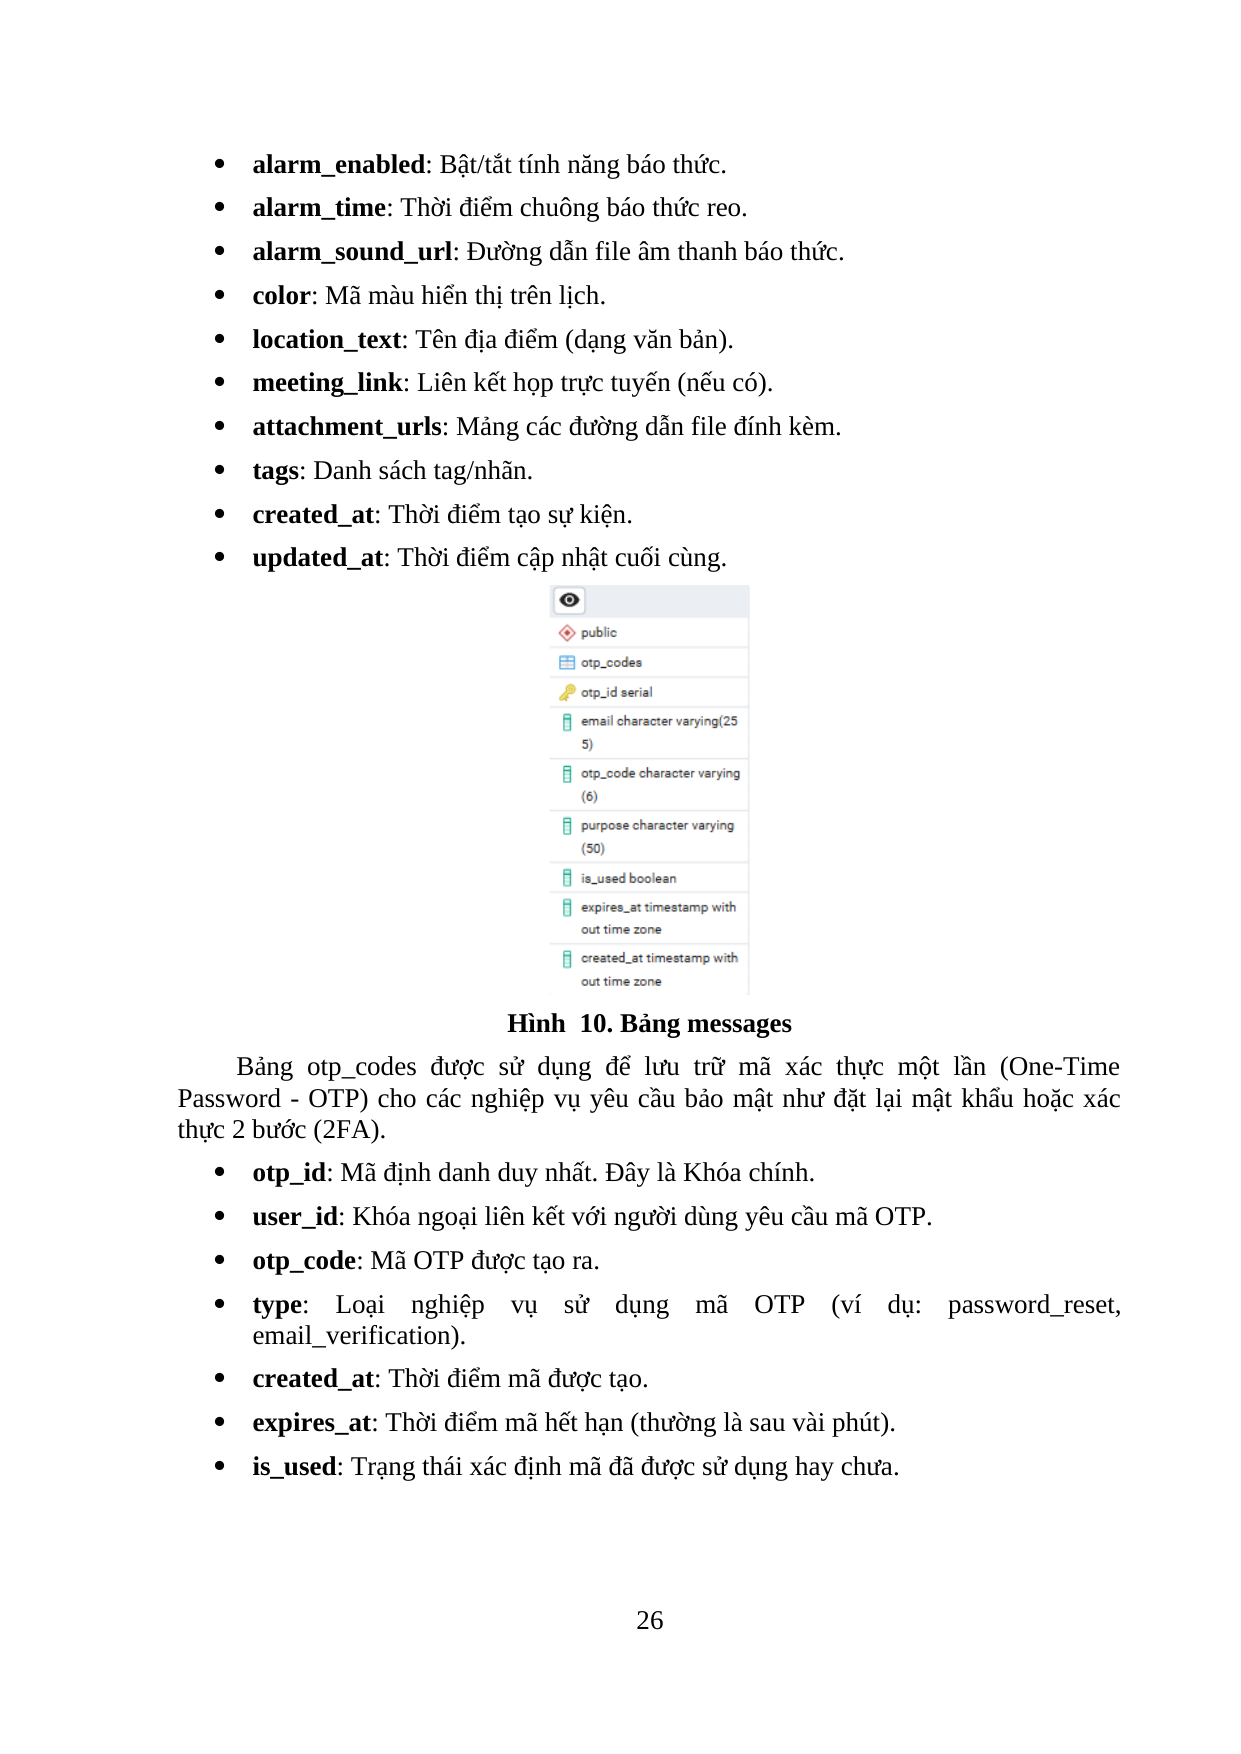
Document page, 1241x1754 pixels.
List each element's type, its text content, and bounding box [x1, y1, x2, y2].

text Bảng otp_codes được sử dụng để lưu trữ mã xác thực một lần (One-Time Password - OTP) cho các nghiệp vụ yêu cầu bảo mật như đặt lại mật khẩu hoặc xác thực 2 bước (2FA). [177, 1051, 1122, 1144]
list user_id: Khóa ngoại liên kết với người dùng yêu cầu mã OTP. [215, 1200, 1122, 1231]
list location_text: Tên địa điểm (dạng văn bản). [215, 323, 1122, 354]
list alarm_time: Thời điểm chuông báo thức reo. [215, 191, 1122, 223]
list meeting_link: Liên kết họp trực tuyến (nếu có). [215, 366, 1122, 398]
list alarm_enabled: Bật/tắt tính năng báo thức. [215, 148, 1122, 179]
list created_at: Thời điểm mã được tạo. [215, 1363, 1122, 1394]
list alarm_sound_url: Đường dẫn file âm thanh báo thức. [215, 235, 1122, 266]
list attachment_urls: Mảng các đường dẫn file đính kèm. [215, 410, 1122, 441]
list created_at: Thời điểm tạo sự kiện. [215, 498, 1122, 529]
list updated_at: Thời điểm cập nhật cuối cùng. [215, 541, 1122, 573]
list type: Loại nghiệp vụ sử dụng mã OTP (ví dụ: password_reset, email_verification). [215, 1288, 1122, 1350]
list otp_code: Mã OTP được tạo ra. [215, 1244, 1122, 1275]
list color: Mã màu hiển thị trên lịch. [215, 279, 1122, 310]
list is_used: Trạng thái xác định mã đã được sử dụng hay chưa. [215, 1450, 1122, 1481]
list expires_at: Thời điểm mã hết hạn (thường là sau vài phút). [215, 1406, 1122, 1438]
list otp_id: Mã định danh duy nhất. Đây là Khóa chính. [215, 1156, 1122, 1188]
picture [549, 585, 750, 995]
list tags: Danh sách tag/nhãn. [215, 454, 1122, 485]
